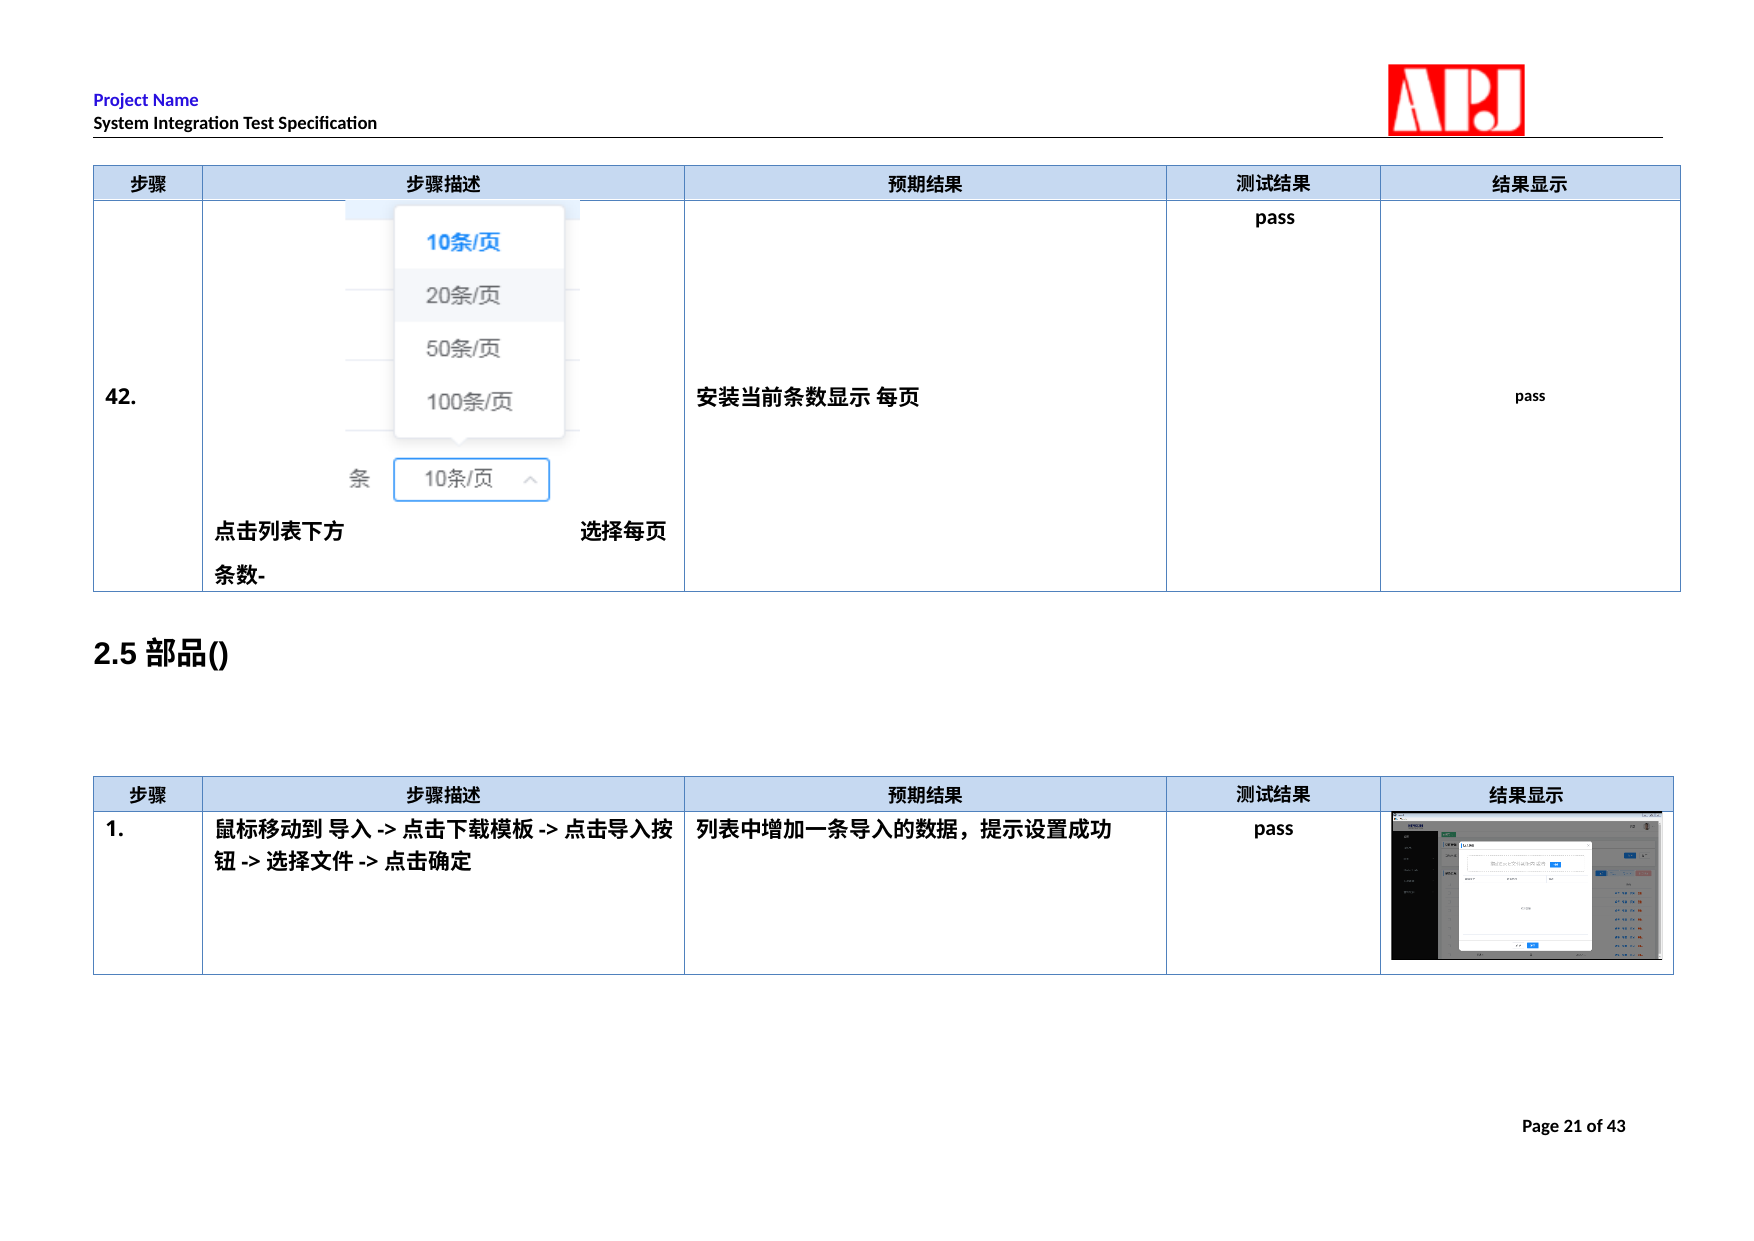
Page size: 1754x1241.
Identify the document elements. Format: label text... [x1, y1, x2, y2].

table_header 步骤描述 [203, 166, 684, 199]
table_cell [94, 812, 202, 974]
picture [345, 200, 580, 527]
table_cell pass [1167, 812, 1380, 974]
picture [1387, 63, 1525, 136]
table_cell 点击列表下方选择每页条数- [203, 201, 684, 591]
table_cell 安装当前条数显示 每页 [685, 201, 1166, 591]
text 2.5 部品() [93, 619, 1663, 684]
table_header 结果显示 [1381, 777, 1673, 811]
table_header 预期结果 [685, 166, 1166, 199]
table_header 步骤描述 [203, 777, 684, 811]
table_header 步骤 [94, 777, 202, 811]
table_header 测试结果 [1167, 166, 1380, 199]
table_header 预期结果 [685, 777, 1166, 811]
table_cell pass [1381, 201, 1680, 591]
picture [1391, 811, 1663, 960]
table_header 步骤 [94, 166, 202, 199]
table_cell 鼠标移动到 导入 -> 点击下载模板 -> 点击导入按钮 -> 选择文件 -> 点击确定 [203, 812, 684, 974]
table_cell [94, 201, 202, 591]
table_cell pass [1167, 201, 1380, 591]
table_header 测试结果 [1167, 777, 1380, 811]
table_header 结果显示 [1381, 166, 1680, 199]
table_cell [1381, 812, 1673, 974]
table_cell 列表中增加一条导入的数据，提示设置成功 [685, 812, 1166, 974]
